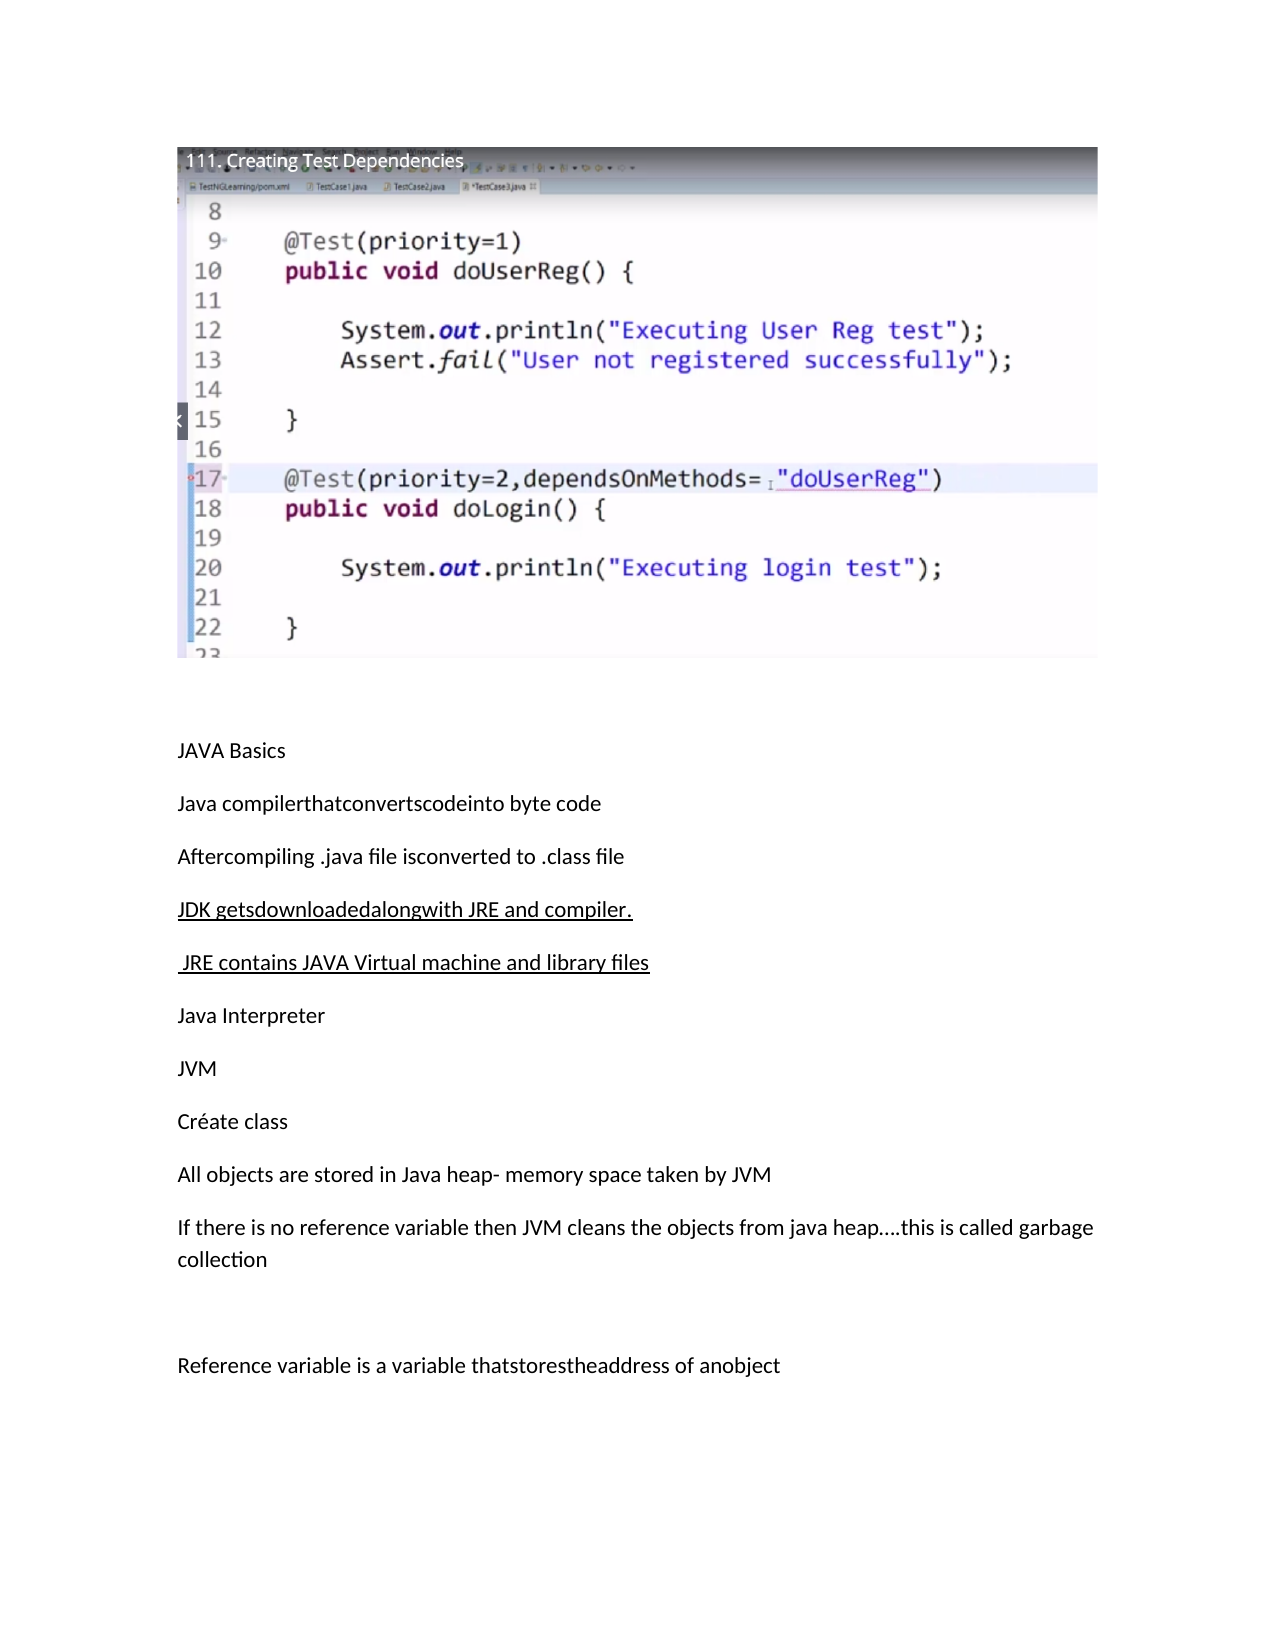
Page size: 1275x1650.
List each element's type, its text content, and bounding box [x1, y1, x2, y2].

text JRE contains JAVA Virtual machine and library files [177, 948, 1098, 976]
text JVM [177, 1054, 1098, 1082]
text If there is no reference variable then JVM cleans the objects from java heap….this is called garbage collection [177, 1213, 1098, 1273]
text Java Interpreter [177, 1001, 1098, 1029]
text All objects are stored in Java heap- memory space taken by JVM [177, 1160, 1098, 1188]
text Reference variable is a variable thatstorestheaddress of anobject [177, 1351, 1098, 1379]
text JAVA Basics [177, 736, 1098, 764]
text JDK getsdownloadedalongwith JRE and compiler. [177, 895, 1098, 923]
picture [177, 147, 1098, 658]
text Créate class [177, 1107, 1098, 1135]
text Aftercompiling .java file isconverted to .class file [177, 842, 1098, 870]
text Java compilerthatconvertscodeinto byte code [177, 789, 1098, 817]
